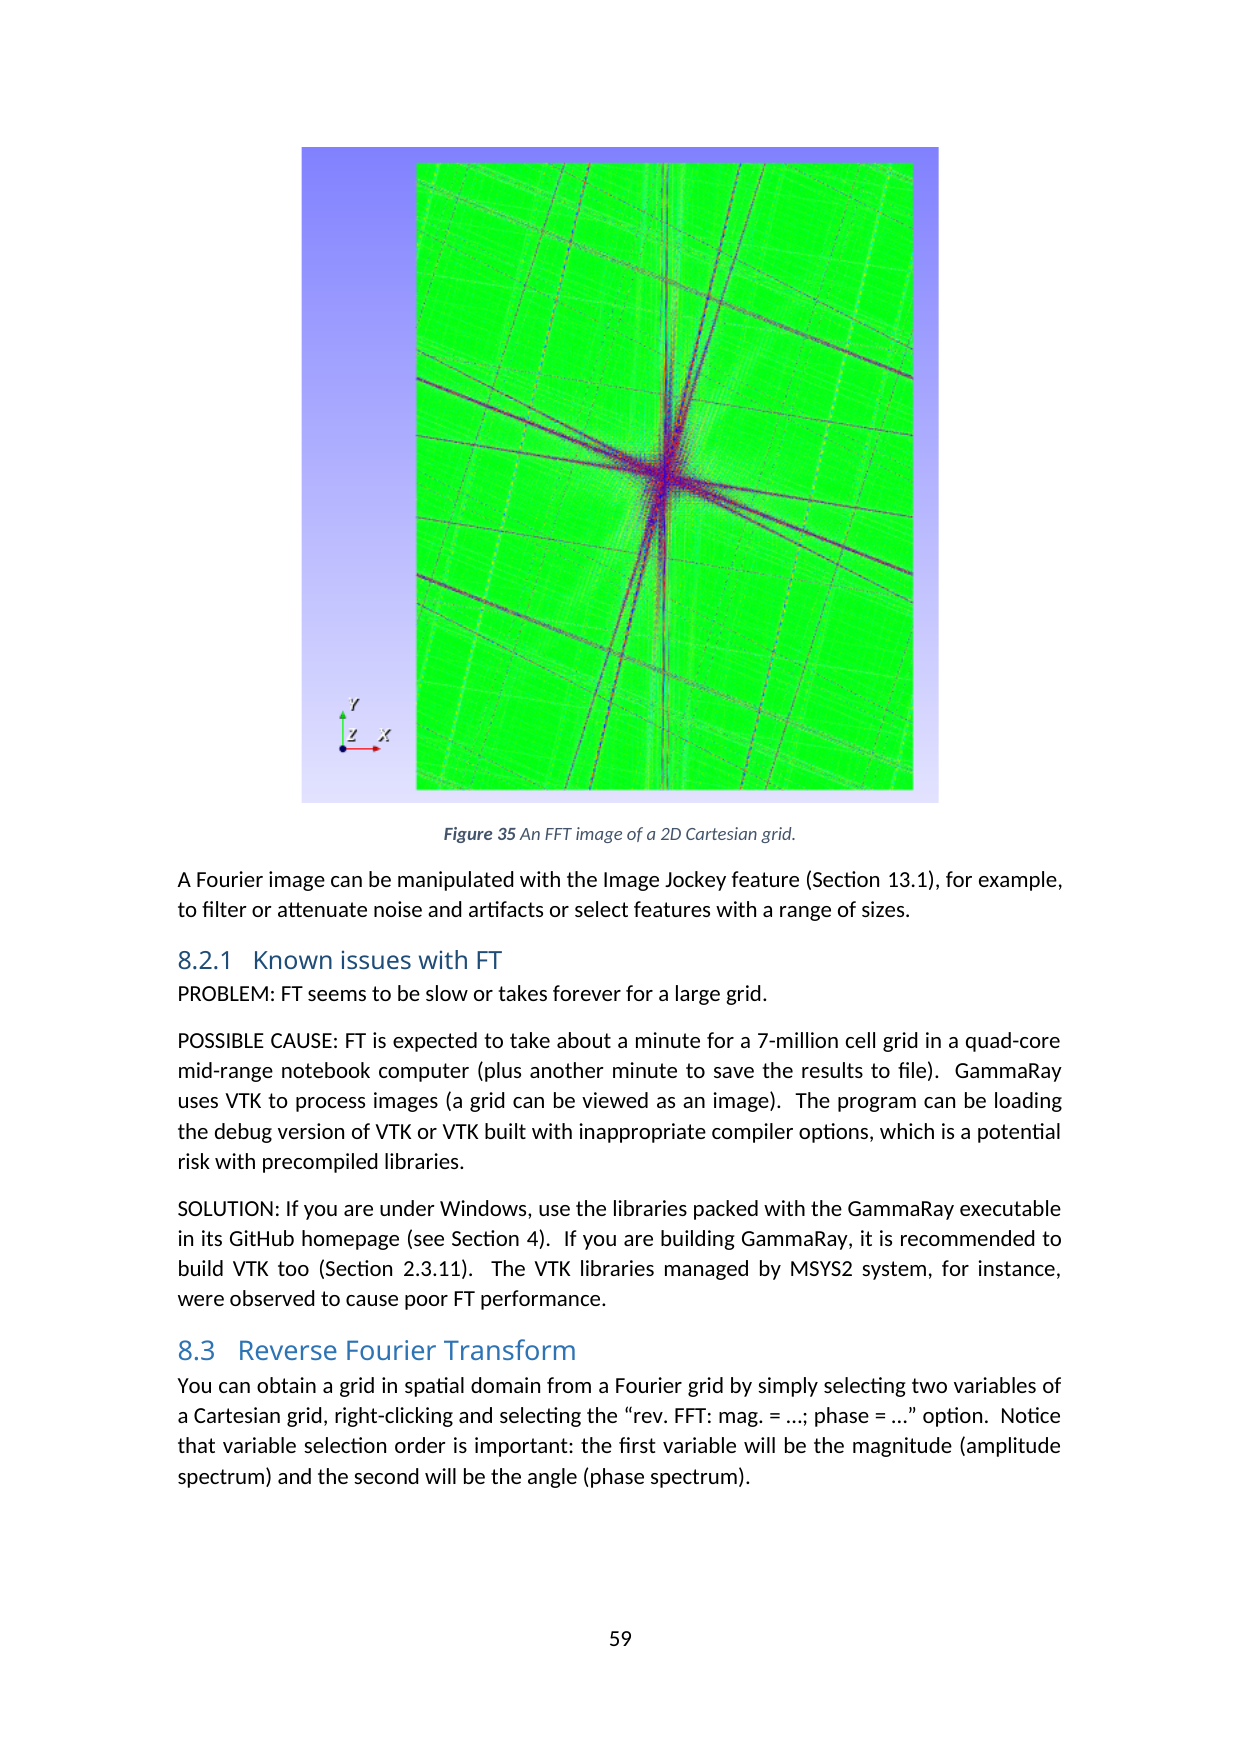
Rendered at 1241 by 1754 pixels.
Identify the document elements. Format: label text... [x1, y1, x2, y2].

text PROBLEM: FT seems to be slow or takes forever for a large grid. [177, 979, 1063, 1007]
subtitle Reverse Fourier Transform [177, 1331, 1063, 1368]
text You can obtain a grid in spatial domain from a Fourier grid by simply selecting two variables of a Cartesian grid, right-clicking and selecting the “rev. FFT: mag. = …; phase = …” option. Notice that variable selection order is important: the first variable will be the magnitude (amplitude spectrum) and the second will be the angle (phase spectrum). [177, 1371, 1063, 1490]
picture [301, 147, 939, 803]
subtitle Known issues with FT [177, 942, 1063, 977]
text SOLUTION: If you are under Windows, use the libraries packed with the GammaRay executable in its GitHub homepage (see Section 4). If you are building GammaRay, it is recommended to build VTK too (Section 2.3.11). The VTK libraries managed by MSYS2 system, for instance, were observed to cause poor FT performance. [177, 1194, 1063, 1312]
text POSSIBLE CAUSE: FT is expected to take about a minute for a 7-million cell grid in a quad-core mid-range notebook computer (plus another minute to save the results to file). GammaRay uses VTK to process images (a grid can be viewed as an image). The program can be loading the debug version of VTK or VTK built with inappropriate compiler options, which is a potential risk with precompiled libraries. [177, 1026, 1063, 1175]
text Figure 35 An FFT image of a 2D Cartesian grid. [177, 822, 1063, 844]
text A Fourier image can be manipulated with the Image Jockey feature (Section 13.1), for example, to filter or attenuate noise and artifacts or select features with a range of sizes. [177, 865, 1063, 924]
